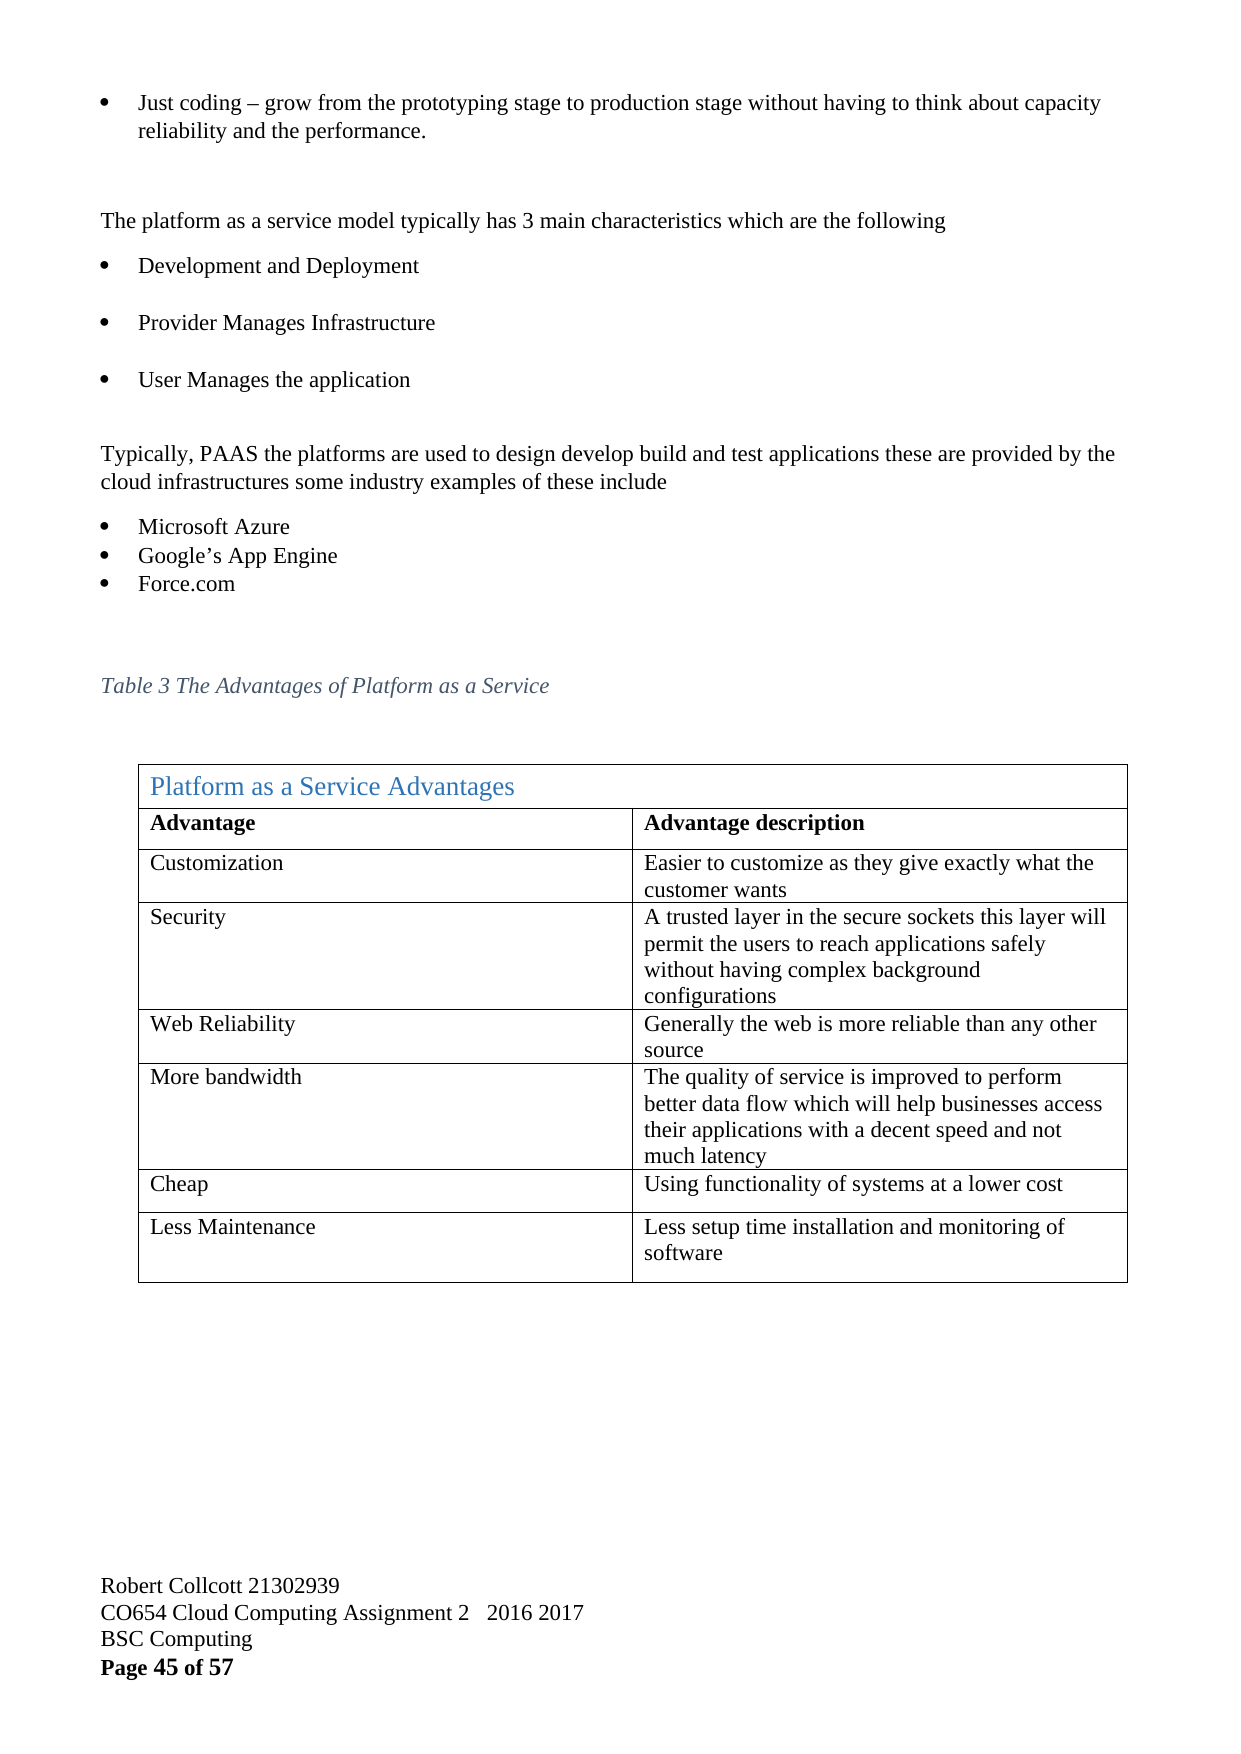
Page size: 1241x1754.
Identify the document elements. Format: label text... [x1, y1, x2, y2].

list User Manages the application [100, 366, 1134, 392]
table_cell Cheap [139, 1170, 632, 1212]
table_cell A trusted layer in the secure sockets this layer will permit the users to reach applications safely without having complex background configurations [633, 903, 1127, 1009]
table_cell Security [139, 903, 632, 1009]
table_cell More bandwidth [139, 1064, 632, 1169]
text Typically, PAAS the platforms are used to design develop build and test applications these are provided by the cloud infrastructures some industry examples of these include [100, 440, 1134, 494]
list Provider Manages Infrastructure [100, 309, 1134, 336]
list Development and Deployment [100, 252, 1134, 279]
list Force.com [100, 570, 1134, 596]
table_cell Less setup time installation and monitoring of software [633, 1213, 1127, 1282]
table_cell Advantage [139, 809, 632, 848]
text Table 3 The Advantages of Platform as a Service [100, 672, 1134, 698]
table_cell Customization [139, 850, 632, 902]
table_cell Less Maintenance [139, 1213, 632, 1282]
text The platform as a service model typically has 3 main characteristics which are the following [100, 207, 1134, 234]
table_header Platform as a Service Advantages [139, 765, 1127, 808]
list Just coding – grow from the prototyping stage to production stage without having to think about capacity reliability and the performance. [100, 89, 1134, 143]
table_cell The quality of service is improved to perform better data flow which will help businesses access their applications with a decent speed and not much latency [633, 1064, 1127, 1169]
table_cell Using functionality of systems at a lower cost [633, 1170, 1127, 1212]
table_cell Easier to customize as they give exactly what the customer wants [633, 850, 1127, 902]
table_cell Generally the web is more reliable than any other source [633, 1010, 1127, 1062]
list Microsoft Azure [100, 513, 1134, 539]
table_cell Advantage description [633, 809, 1127, 848]
list Google’s App Engine [100, 542, 1134, 568]
table_cell Web Reliability [139, 1010, 632, 1062]
